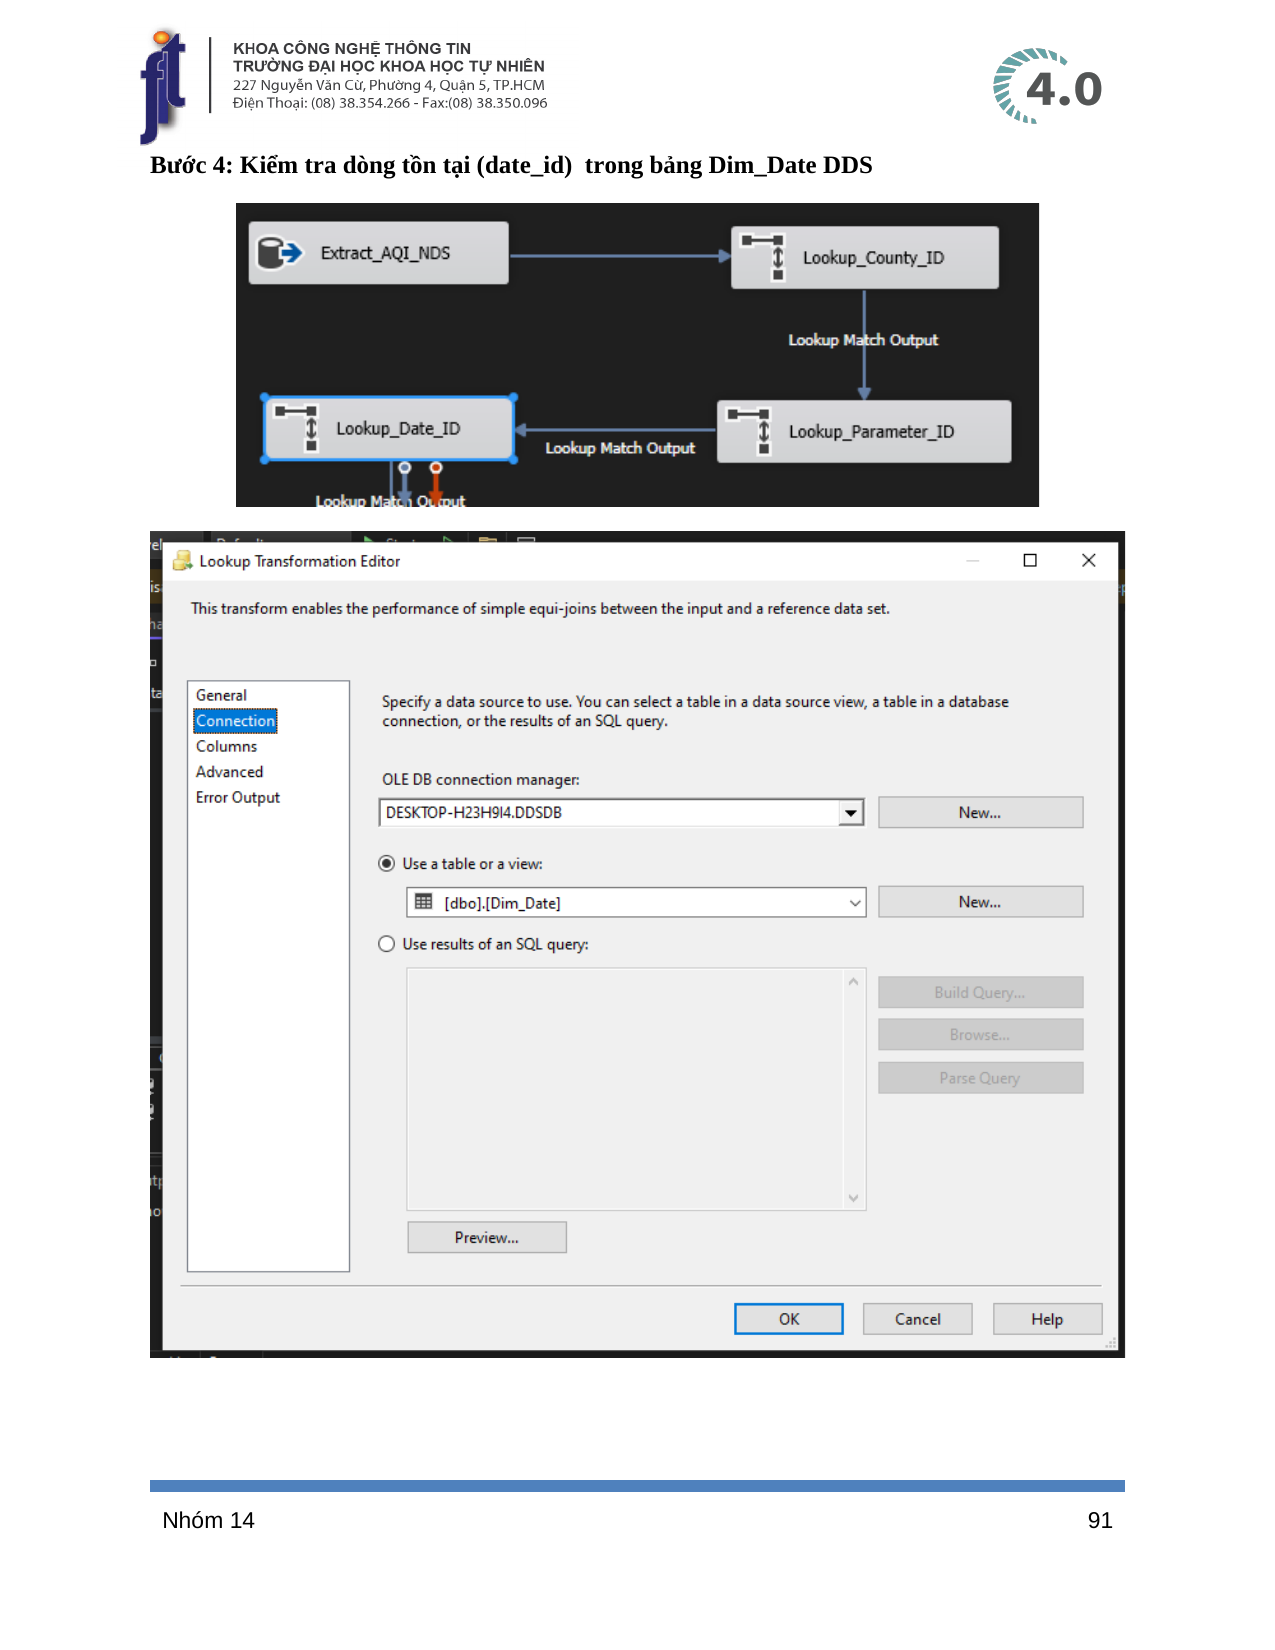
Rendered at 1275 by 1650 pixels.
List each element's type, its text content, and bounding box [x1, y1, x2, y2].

picture [150, 531, 1125, 1358]
picture [236, 203, 1040, 507]
picture [117, 21, 580, 167]
picture [985, 41, 1108, 127]
text Bước 4: Kiểm tra dòng tồn tại (date_id) trong bảng Dim_Date DDS [150, 150, 1125, 179]
